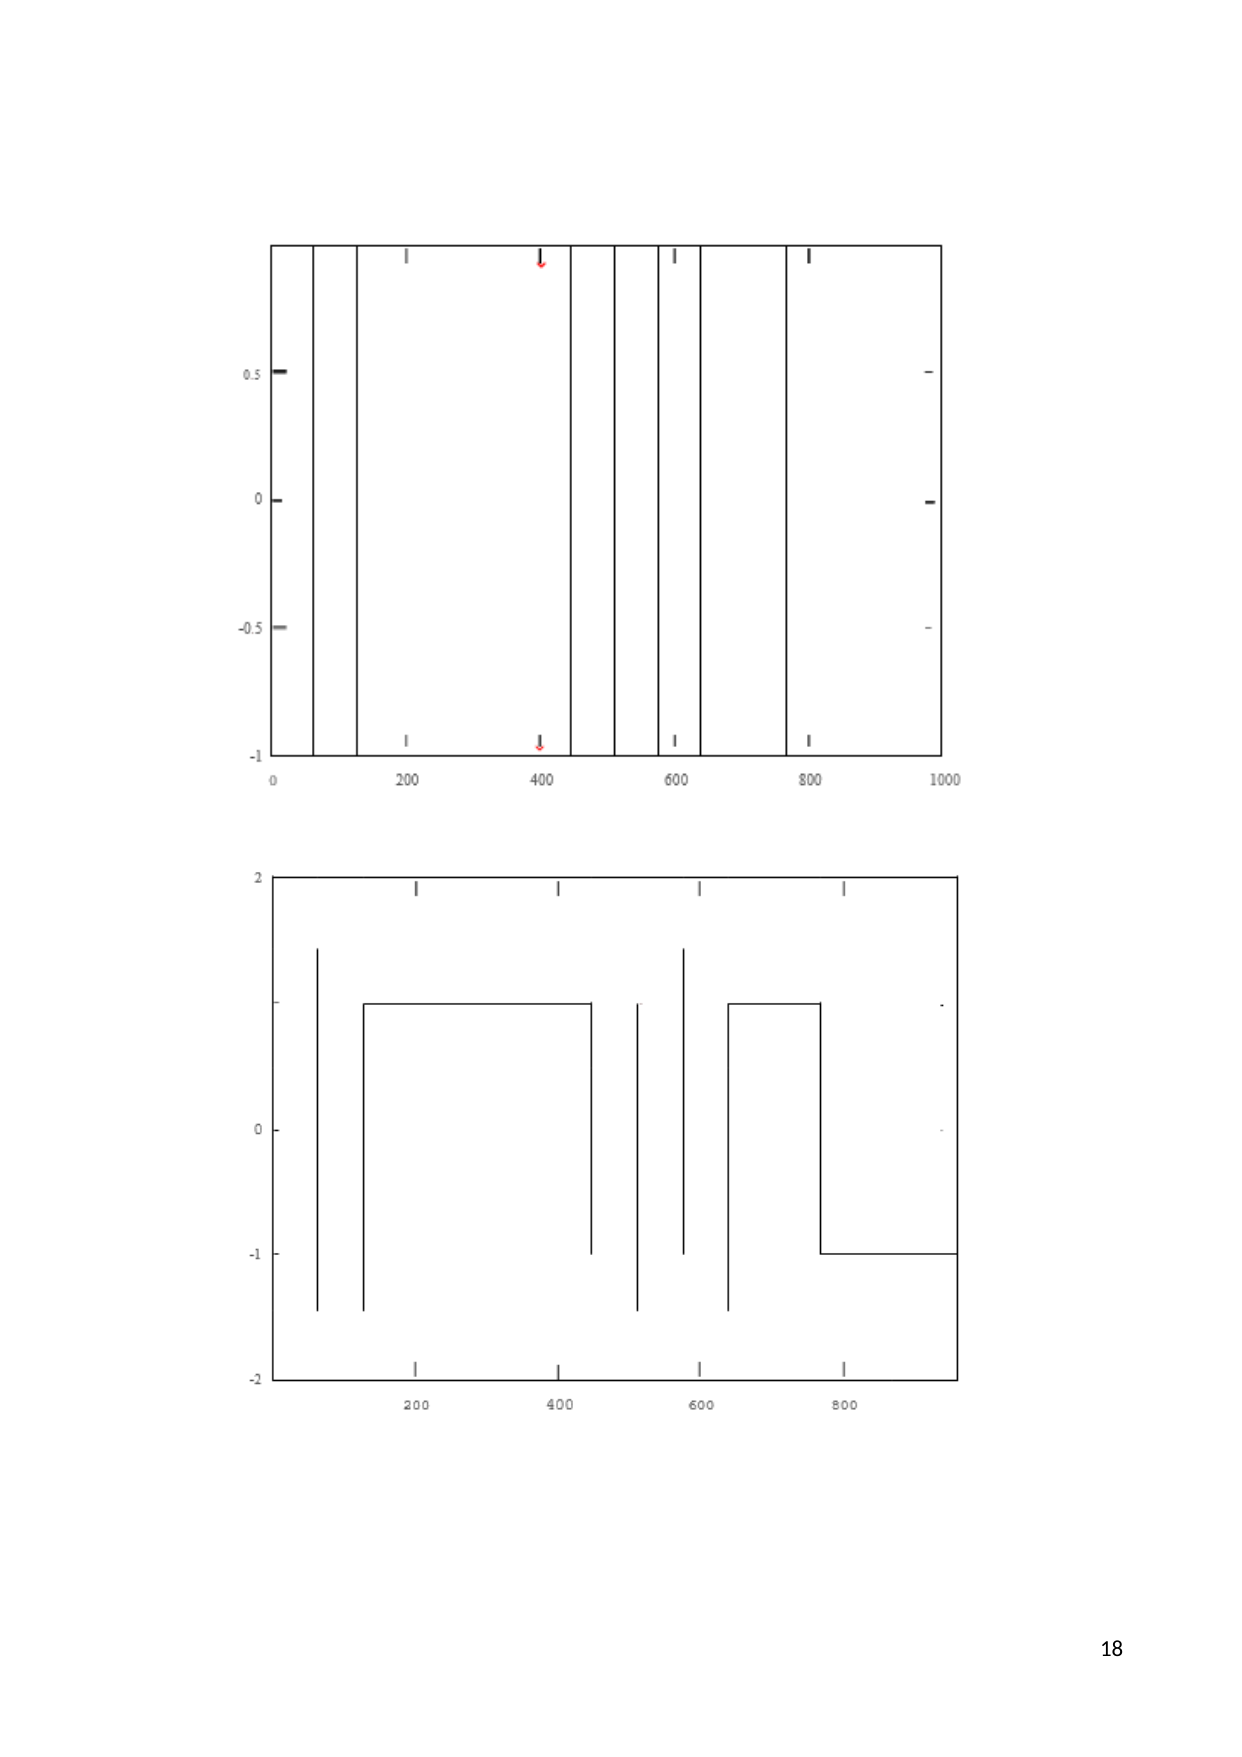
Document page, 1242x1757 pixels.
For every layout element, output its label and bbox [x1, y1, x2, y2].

picture [224, 166, 1013, 823]
picture [222, 841, 1016, 1446]
